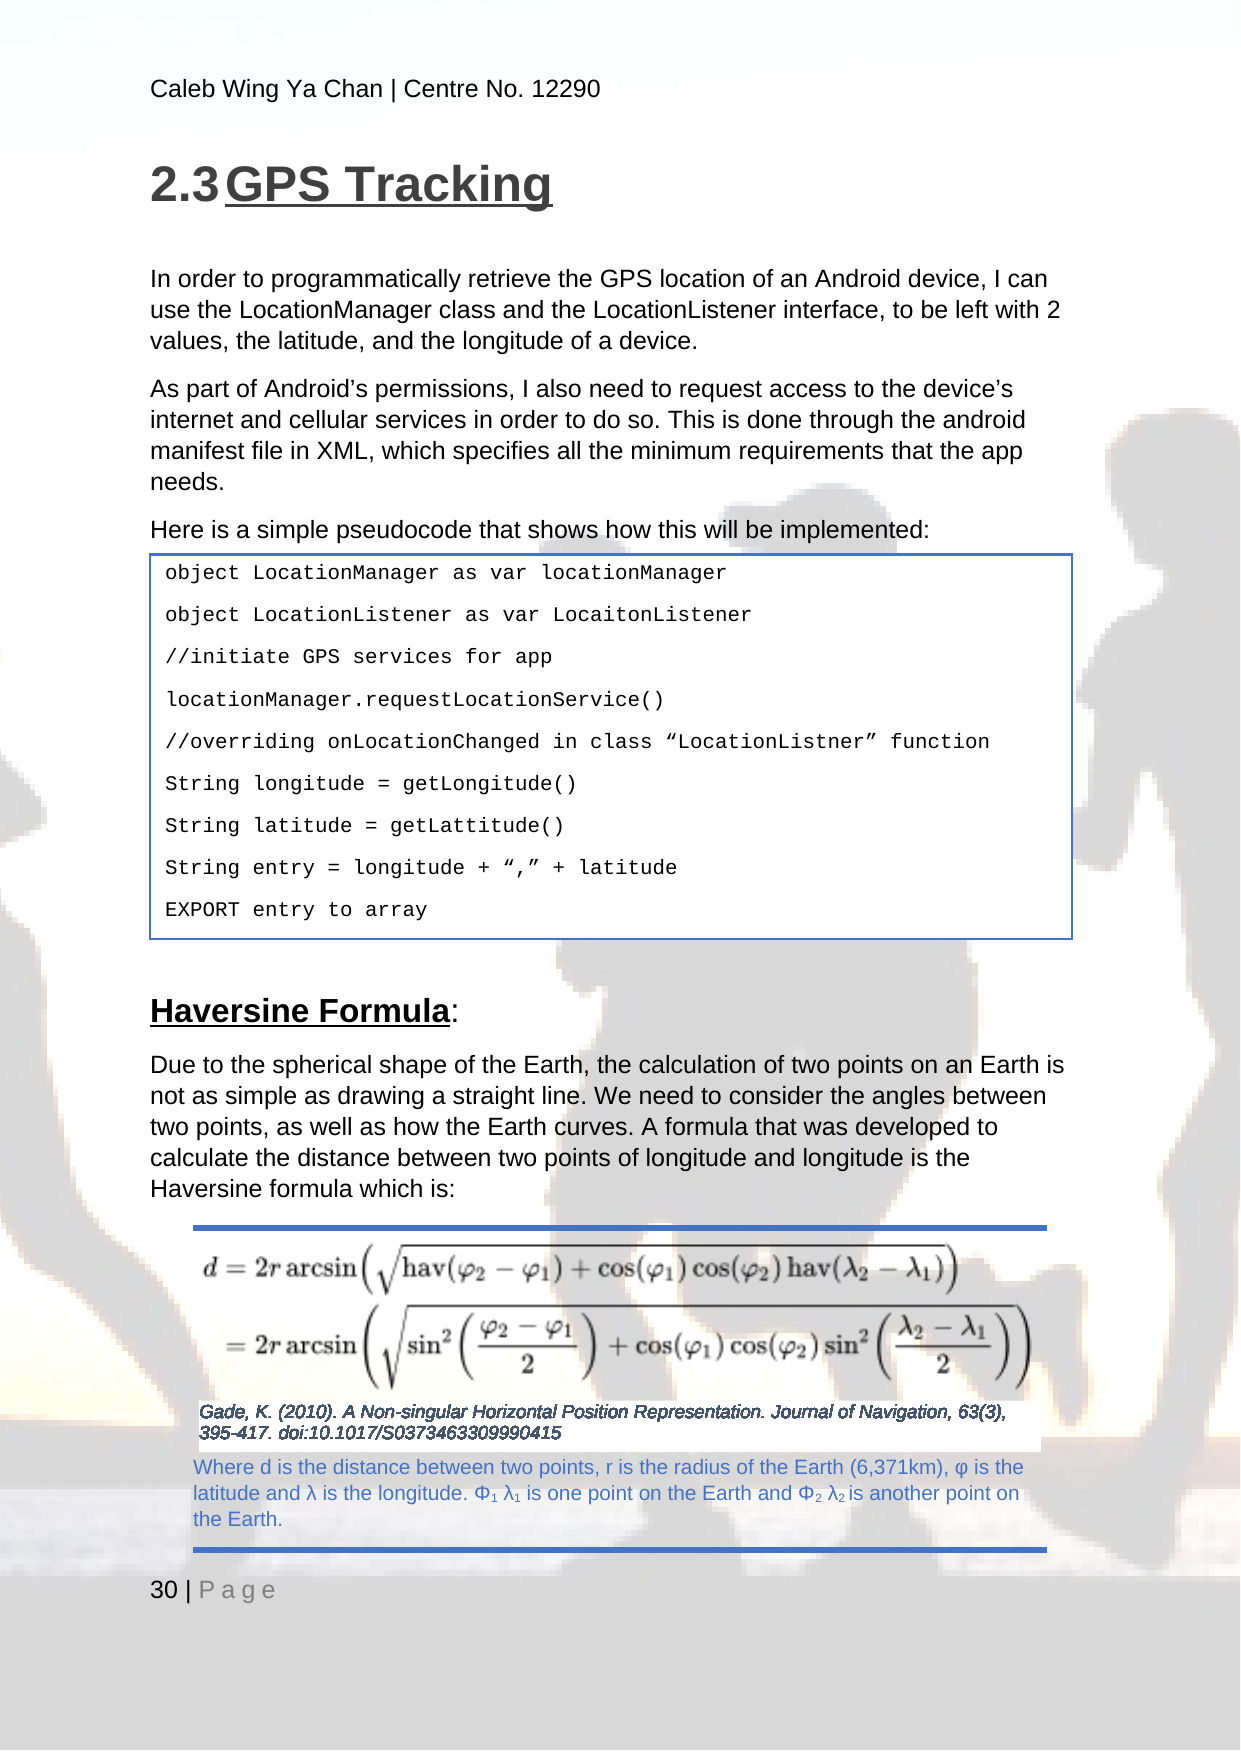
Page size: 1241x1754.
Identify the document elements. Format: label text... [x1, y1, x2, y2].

text As part of Android’s permissions, I also need to request access to the device’s internet and cellular services in order to do so. This is done through the android manifest file in XML, which specifies all the minimum requirements that the app needs. [150, 374, 1090, 496]
text Haversine Formula: [150, 992, 1090, 1030]
text Here is a simple pseudocode that shows how this will be implemented: [150, 515, 1090, 543]
picture [199, 1241, 1042, 1392]
subtitle GPS Tracking [150, 154, 1090, 212]
text In order to programmatically retrieve the GPS location of an Android device, I can use the LocationManager class and the LocationListener interface, to be left with 2 values, the latitude, and the longitude of a device. [150, 264, 1090, 355]
text Due to the spherical shape of the Earth, the calculation of two points on an Earth is not as simple as drawing a straight line. We need to consider the angles between two points, as well as how the Earth curves. A formula that was developed to calculate the distance between two points of longitude and longitude is the Haversine formula which is: [150, 1050, 1090, 1203]
